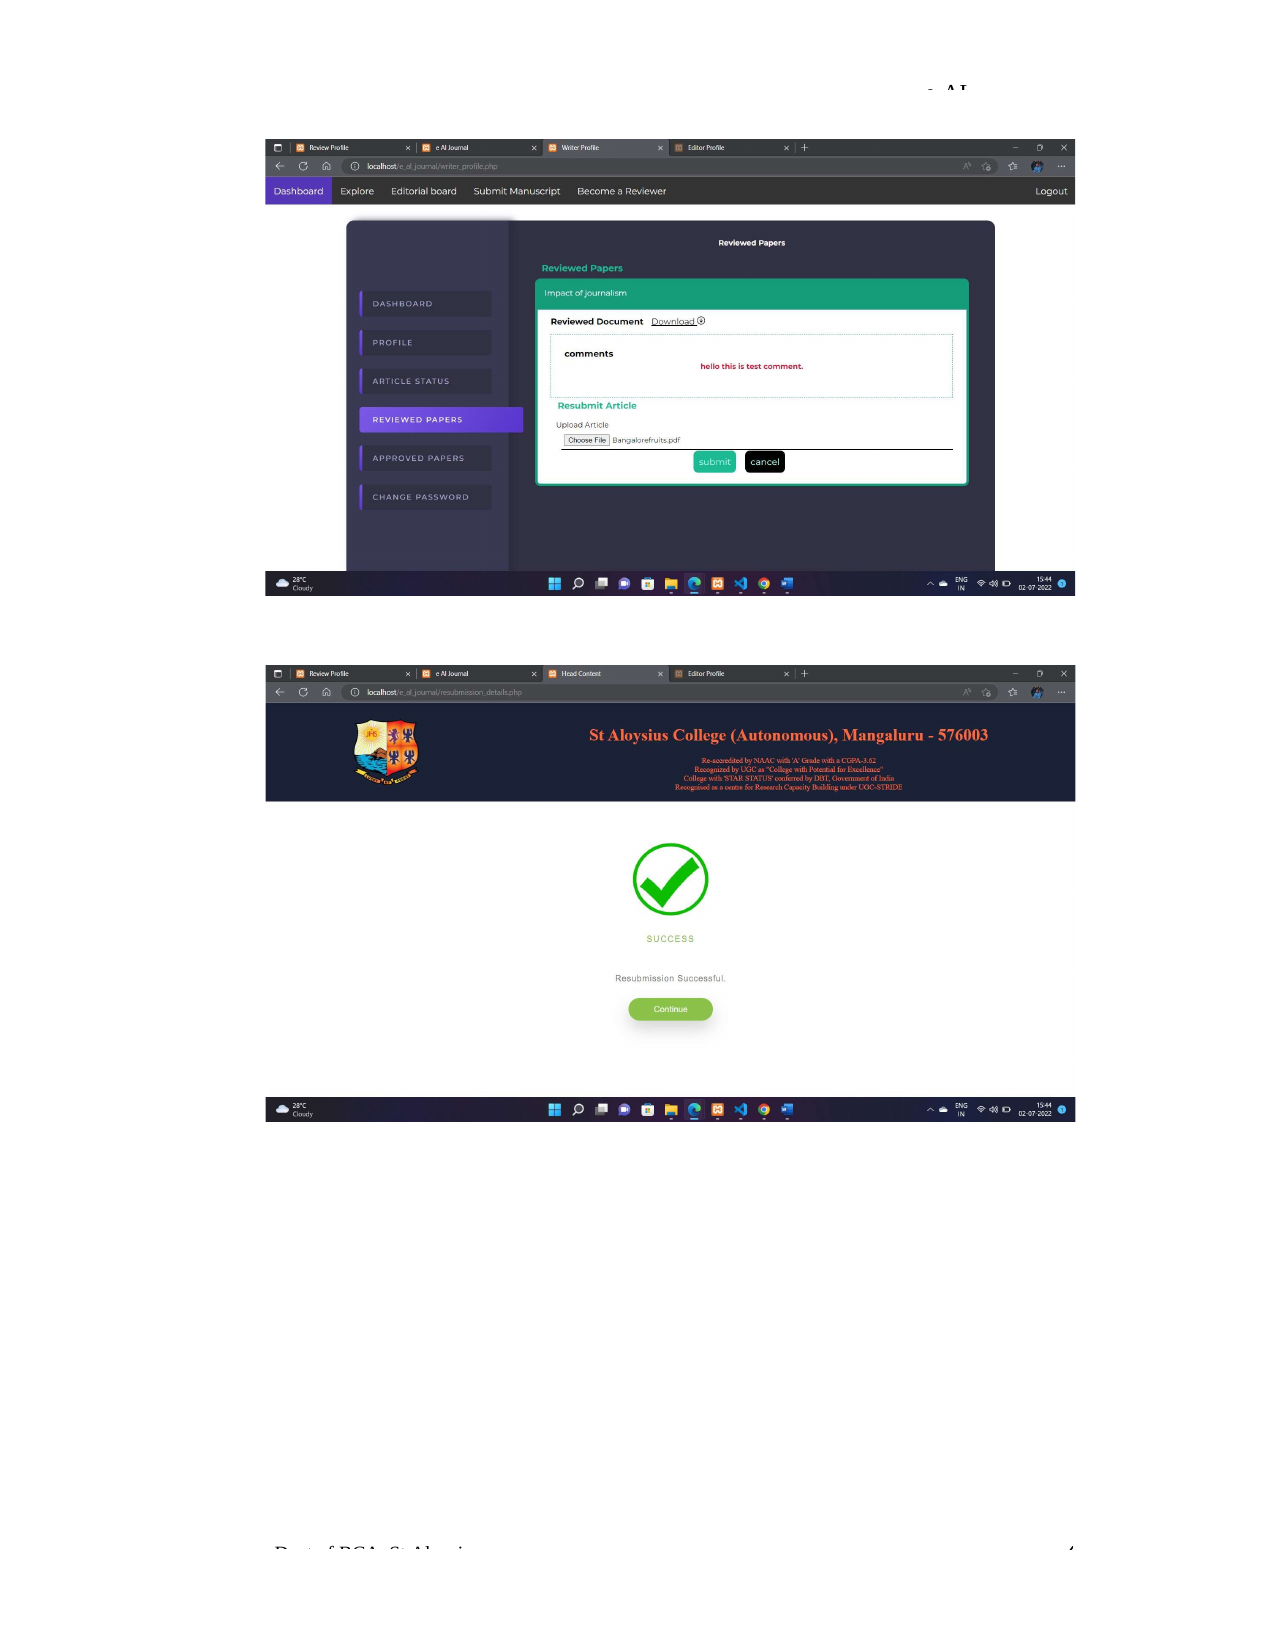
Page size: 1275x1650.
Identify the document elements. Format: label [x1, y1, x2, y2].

picture [265, 139, 1076, 596]
picture [265, 665, 1076, 1122]
